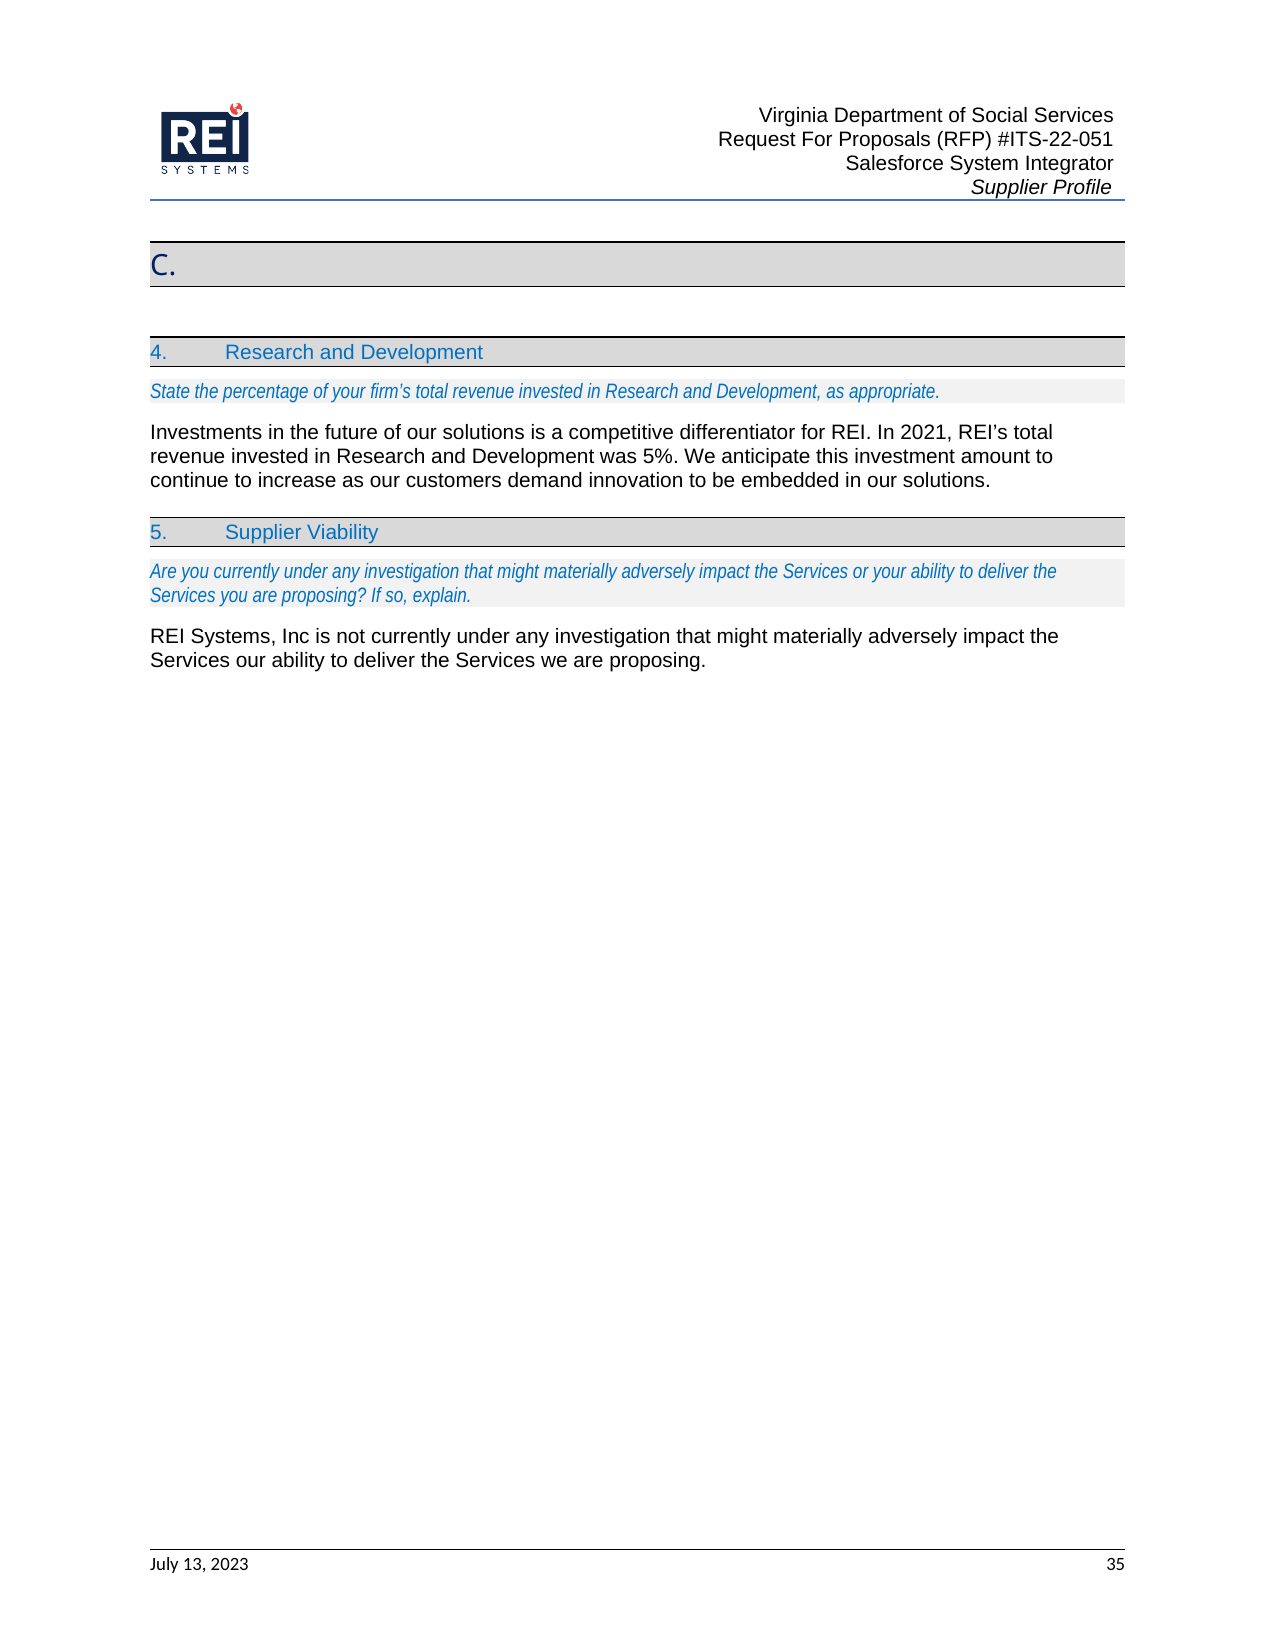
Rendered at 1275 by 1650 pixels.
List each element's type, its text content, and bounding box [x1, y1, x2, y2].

subtitle 5. Supplier Viability [150, 518, 1125, 546]
subtitle C. [150, 243, 1125, 286]
subtitle 4. Research and Development [150, 338, 1125, 366]
text Investments in the future of our solutions is a competitive differentiator for REI. In 2021, REI’s total revenue invested in Research and Development was 5%. We anticipate this investment amount to continue to increase as our customers demand innovation to be embedded in our solutions. [150, 420, 1125, 492]
picture [161, 103, 249, 174]
text Are you currently under any investigation that might materially adversely impact the Services or your ability to deliver the Services you are proposing? If so, explain. [150, 559, 1125, 607]
text State the percentage of your firm’s total revenue invested in Research and Development, as appropriate. [150, 379, 1125, 403]
text REI Systems, Inc is not currently under any investigation that might materially adversely impact the Services our ability to deliver the Services we are proposing. [150, 624, 1125, 672]
